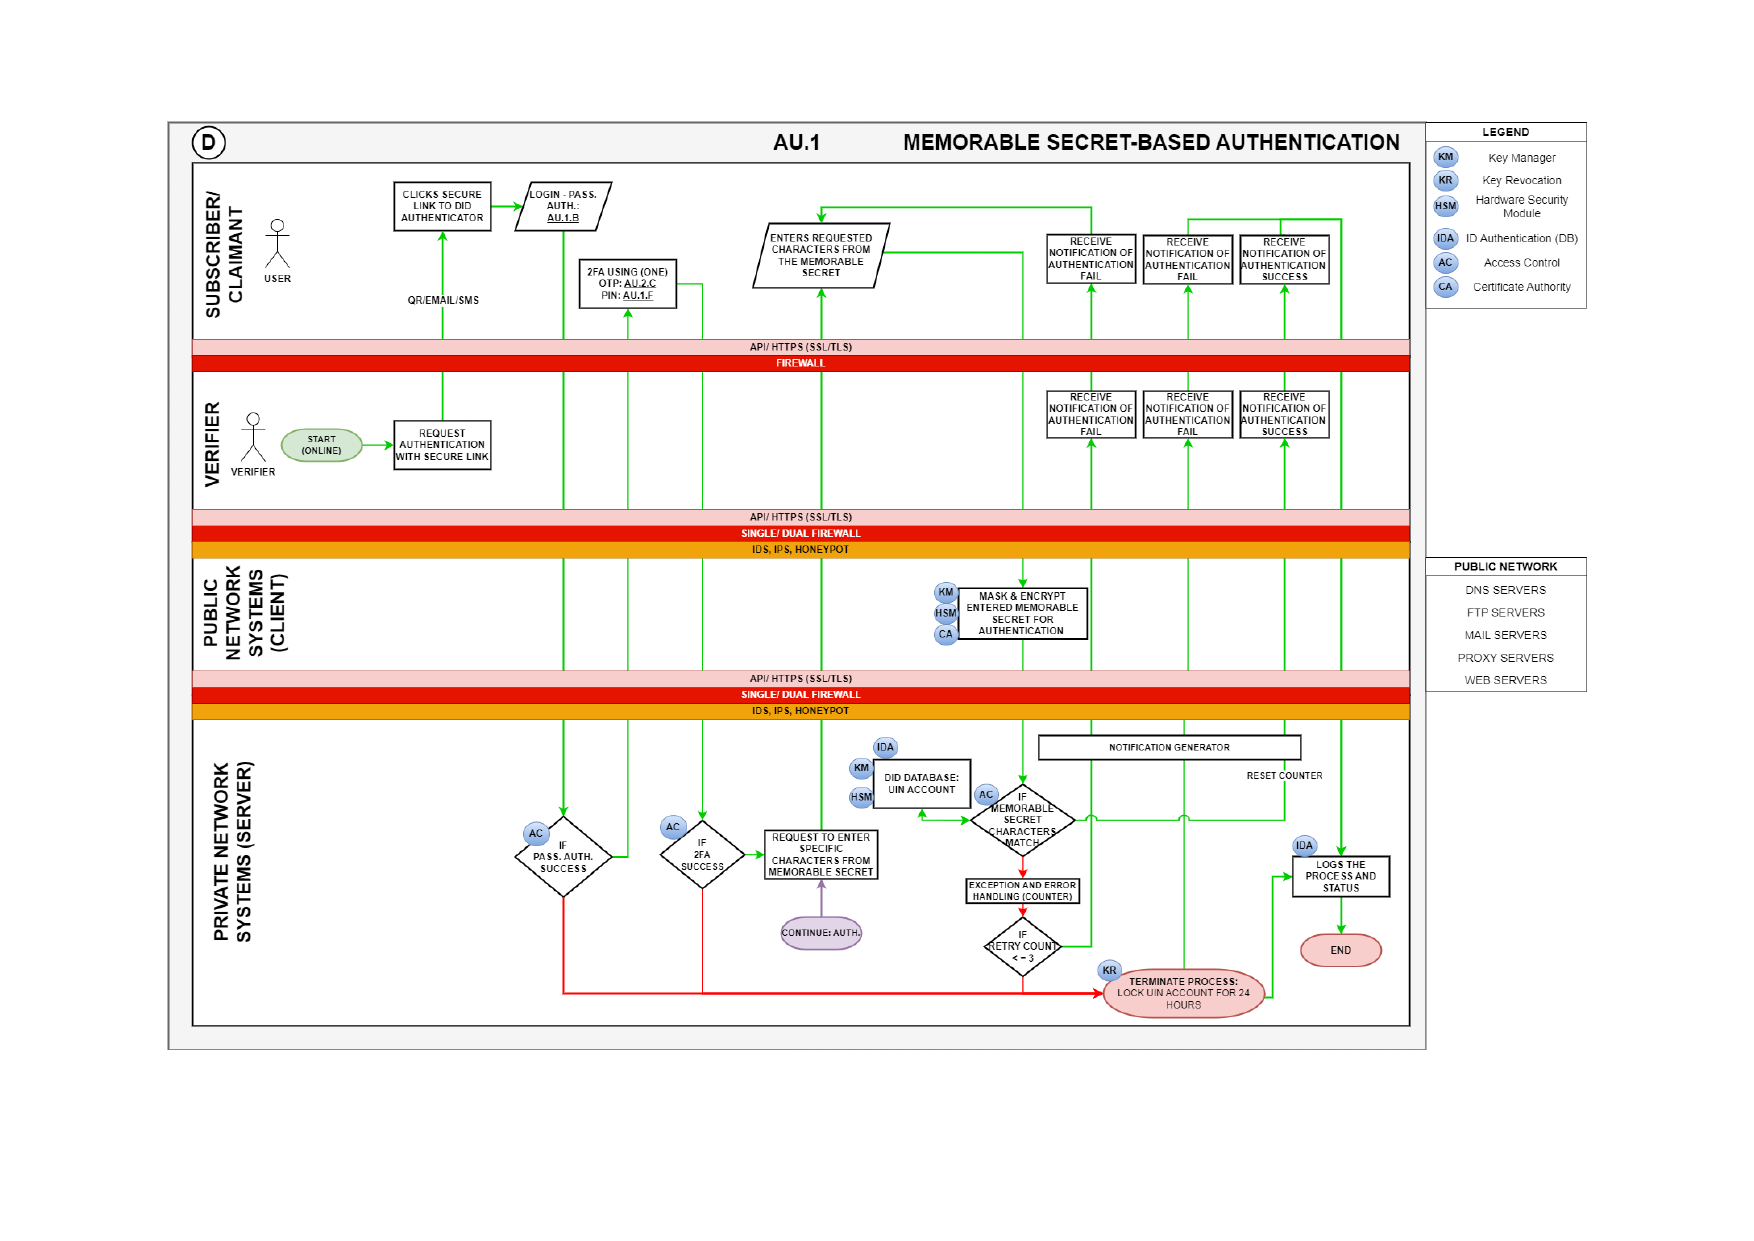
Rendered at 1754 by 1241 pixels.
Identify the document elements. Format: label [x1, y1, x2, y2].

picture [167, 121, 1587, 1050]
